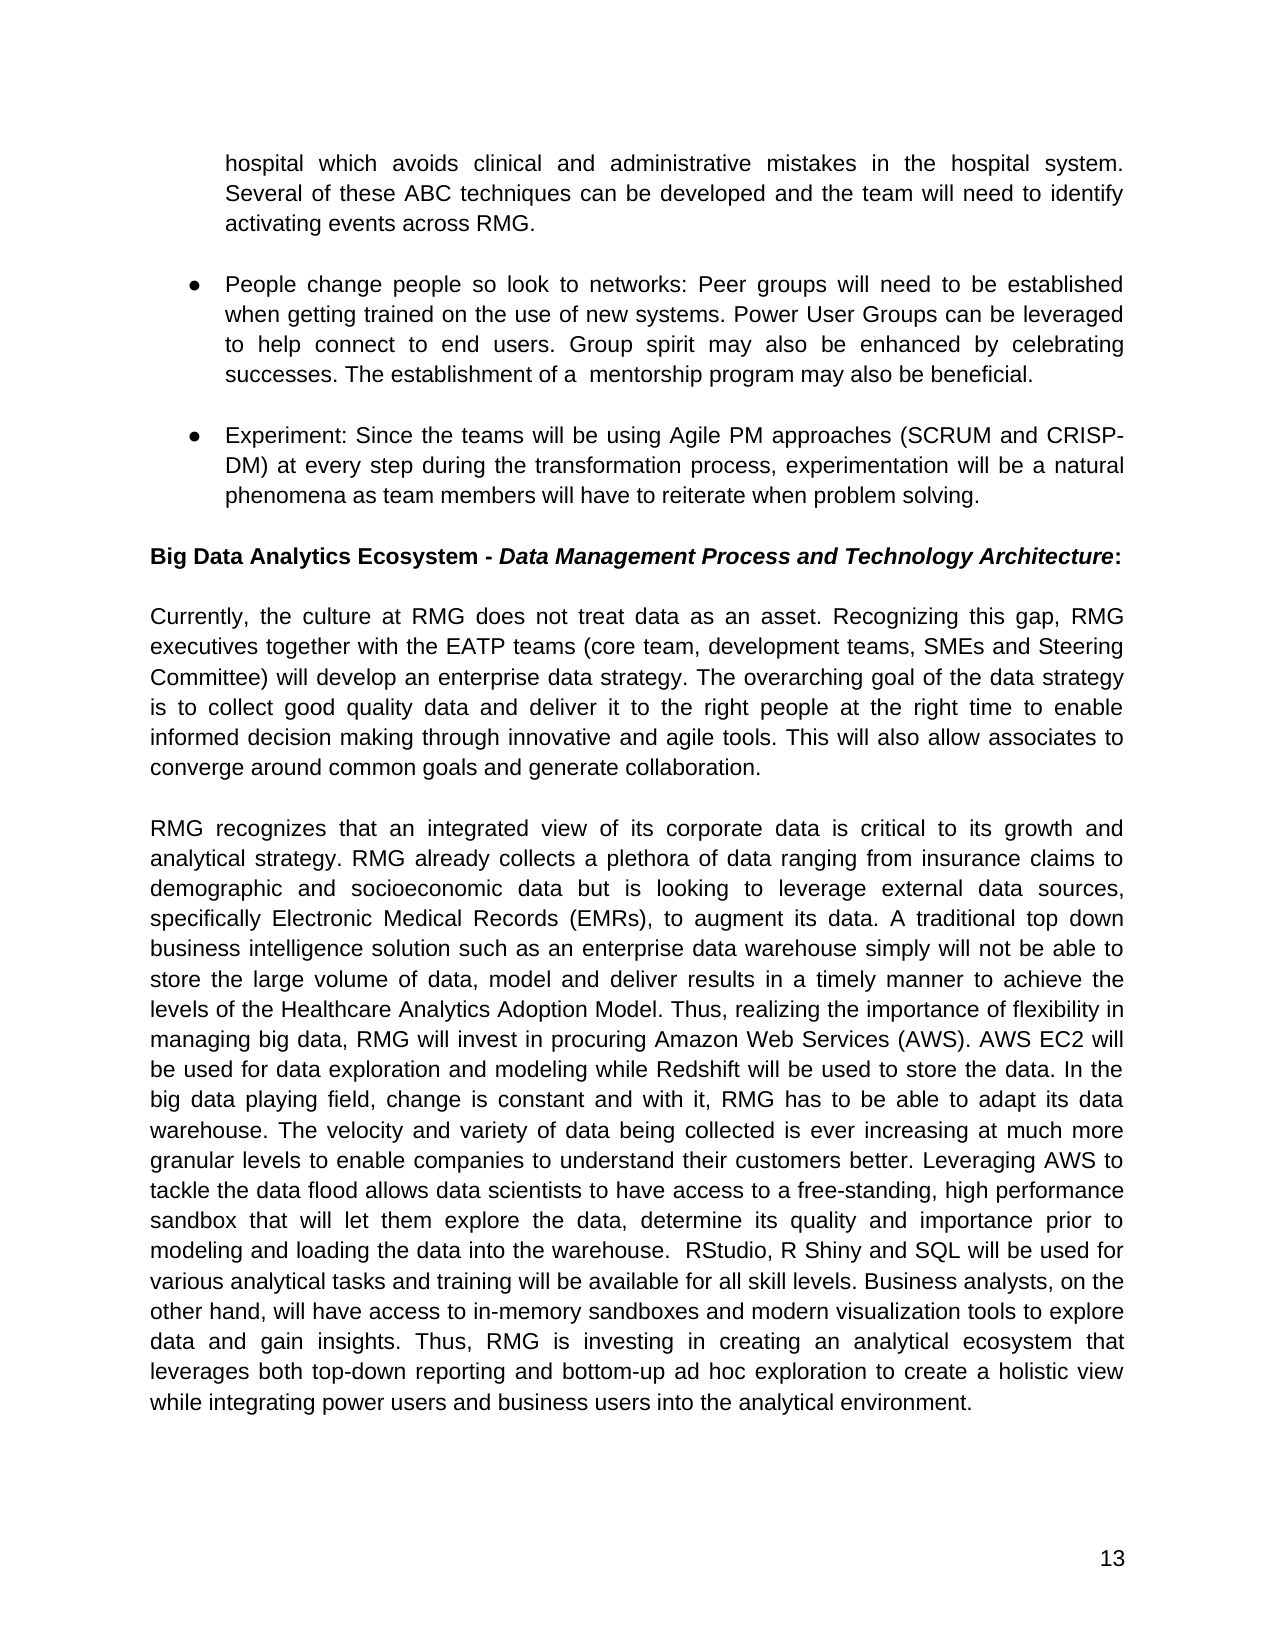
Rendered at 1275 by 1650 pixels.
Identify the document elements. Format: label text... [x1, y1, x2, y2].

list Experiment: Since the teams will be using Agile PM approaches (SCRUM and CRISP-DM) at every step during the transformation process, experimentation will be a natural phenomena as team members will have to reiterate when problem solving. [187, 422, 1125, 509]
text Big Data Analytics Ecosystem - Data Management Process and Technology Architecture: [150, 543, 1125, 569]
list People change people so look to networks: Peer groups will need to be established when getting trained on the use of new systems. Power User Groups can be leveraged to help connect to end users. Group spirit may also be enhanced by celebrating successes. The establishment of a mentorship program may also be beneficial. [187, 271, 1125, 388]
text Currently, the culture at RMG does not treat data as an asset. Recognizing this gap, RMG executives together with the EATP teams (core team, development teams, SMEs and Steering Committee) will develop an enterprise data strategy. The overarching goal of the data strategy is to collect good quality data and deliver it to the right people at the right time to enable informed decision making through innovative and agile tools. This will also allow associates to converge around common goals and generate collaboration. [150, 603, 1125, 781]
text RMG recognizes that an integrated view of its corporate data is critical to its growth and analytical strategy. RMG already collects a plethora of data ranging from insurance claims to demographic and socioeconomic data but is looking to leverage external data sources, specifically Electronic Medical Records (EMRs), to augment its data. A traditional top down business intelligence solution such as an enterprise data warehouse simply will not be able to store the large volume of data, model and deliver results in a timely manner to achieve the levels of the Healthcare Analytics Adoption Model. Thus, realizing the importance of flexibility in managing big data, RMG will invest in procuring Amazon Web Services (AWS). AWS EC2 will be used for data exploration and modeling while Redshift will be used to store the data. In the big data playing field, change is constant and with it, RMG has to be able to adapt its data warehouse. The velocity and variety of data being collected is ever increasing at much more granular levels to enable companies to understand their customers better. Leveraging AWS to tackle the data flood allows data scientists to have access to a free-standing, high performance sandbox that will let them explore the data, determine its quality and importance prior to modeling and loading the data into the warehouse. RStudio, R Shiny and SQL will be used for various analytical tasks and training will be available for all skill levels. Business analysts, on the other hand, will have access to in-memory sandboxes and modern visualization tools to explore data and gain insights. Thus, RMG is investing in creating an analytical ecosystem that leverages both top-down reporting and bottom-up ad hoc exploration to create a holistic view while integrating power users and business users into the analytical environment. [150, 814, 1125, 1415]
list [187, 150, 1125, 237]
